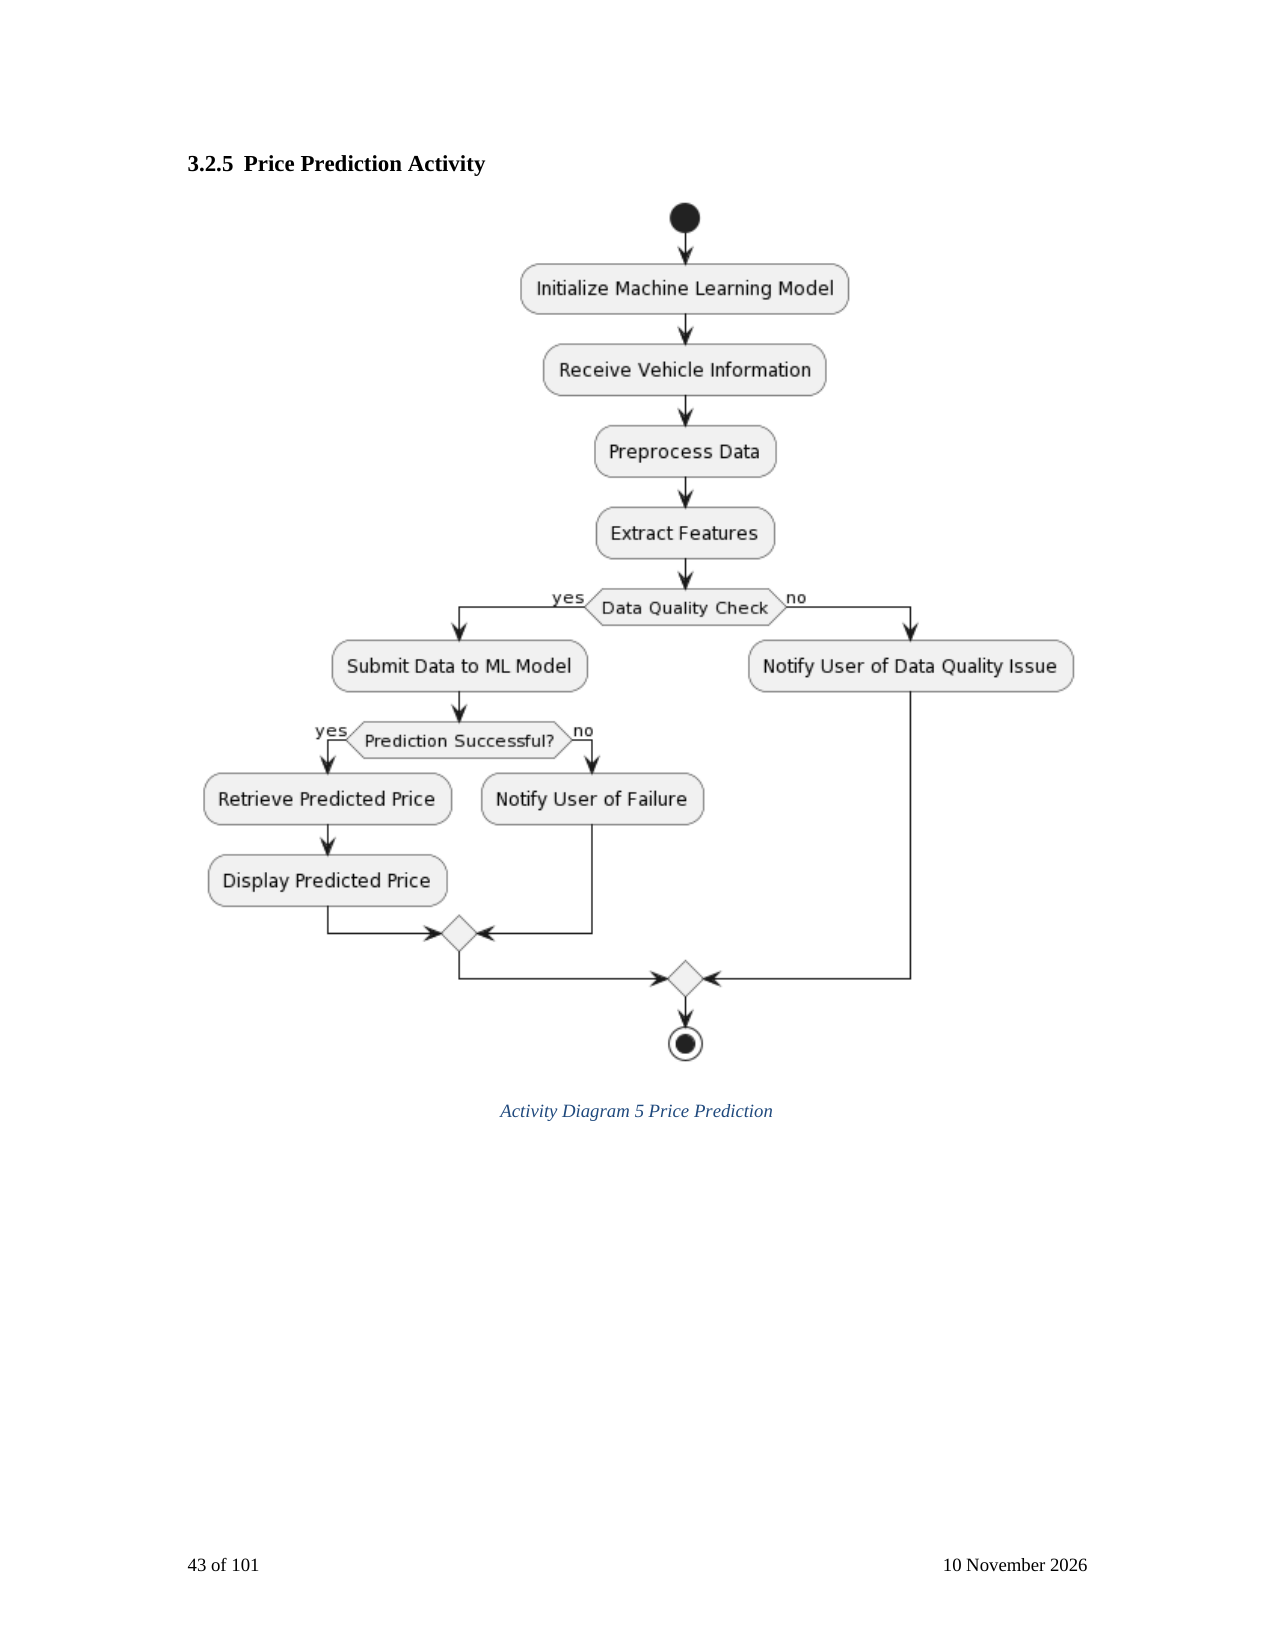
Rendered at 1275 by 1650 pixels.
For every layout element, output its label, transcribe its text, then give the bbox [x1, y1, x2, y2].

picture [187, 188, 1088, 1075]
subtitle Price Prediction Activity [187, 150, 1087, 176]
text Activity Diagram 5 Price Prediction [187, 1099, 1087, 1121]
